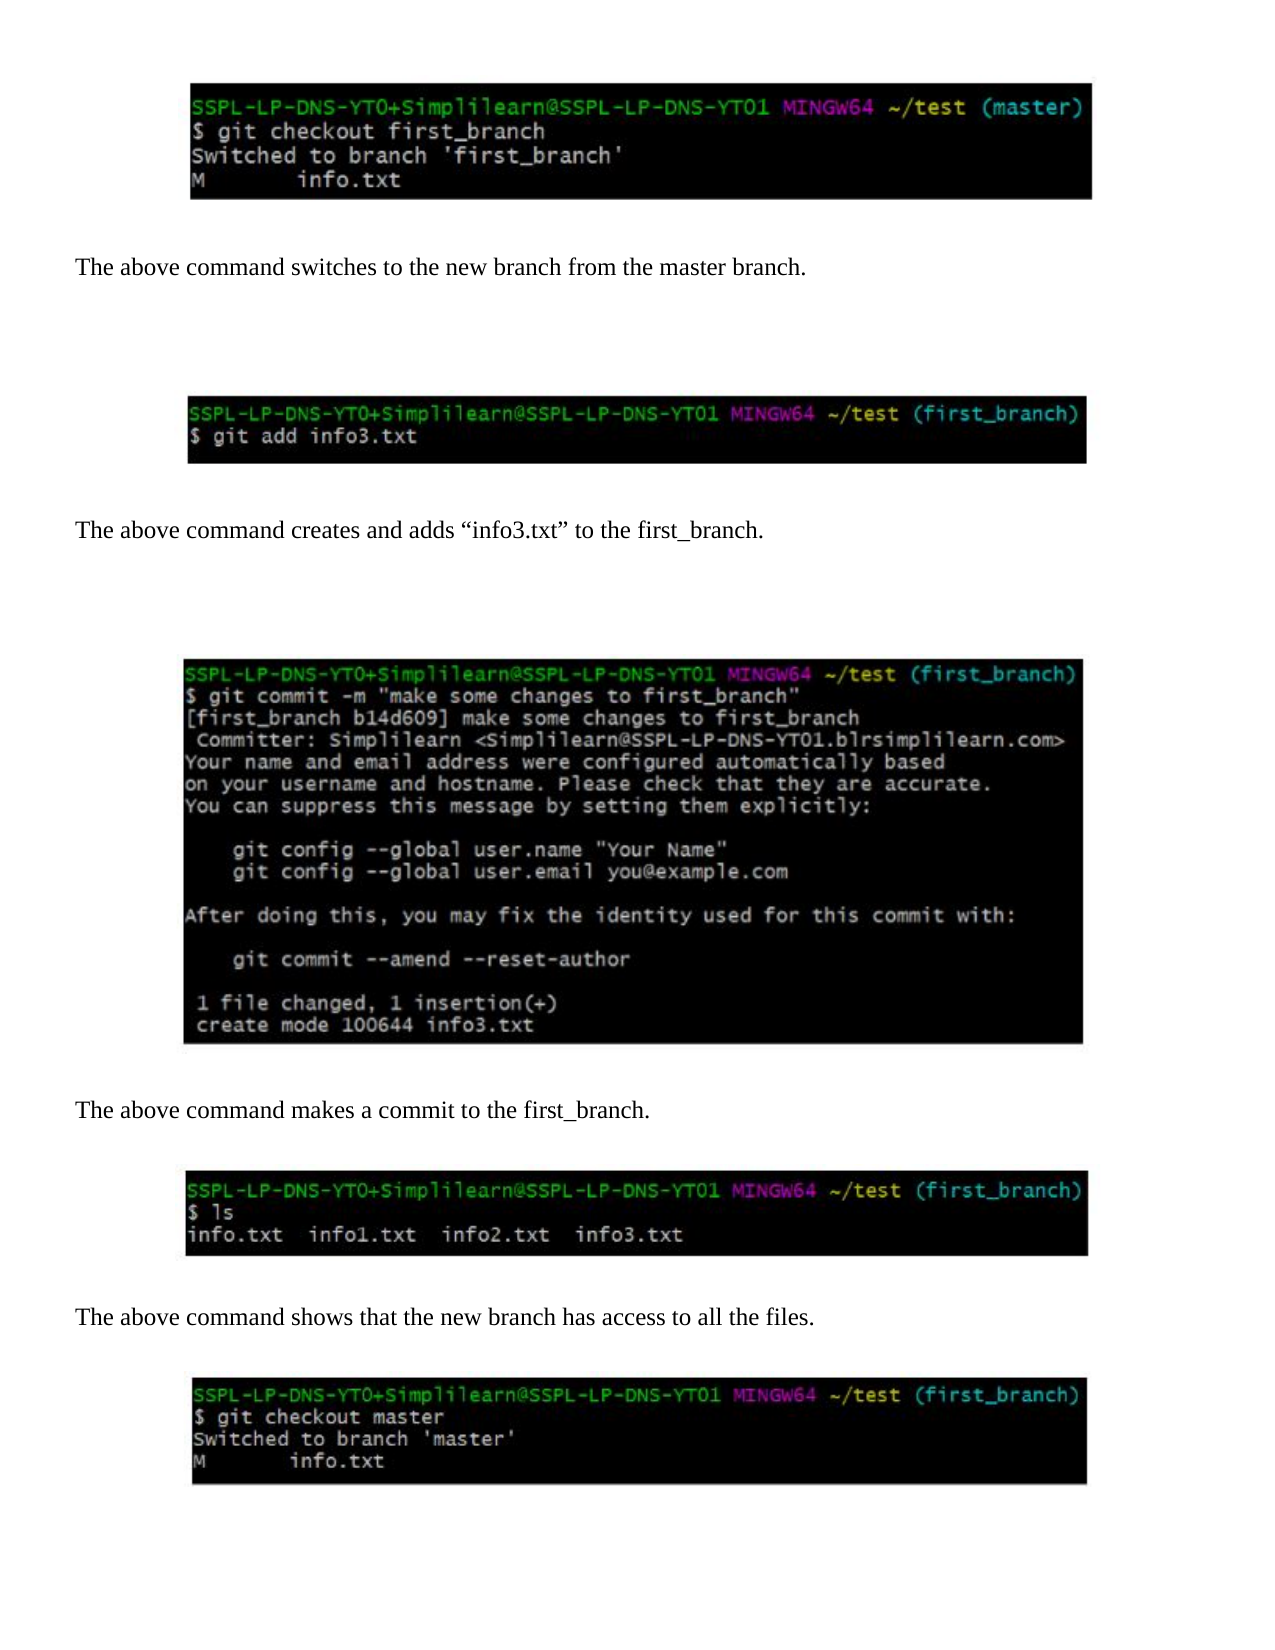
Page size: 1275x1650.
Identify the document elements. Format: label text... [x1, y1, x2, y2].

text The above command switches to the new branch from the master branch. [75, 252, 1200, 280]
text The above command creates and adds “info3.txt” to the first_branch. [75, 515, 1200, 544]
picture [176, 654, 1099, 1054]
picture [178, 75, 1097, 211]
text The above command shows that the new branch has access to all the files. [75, 1302, 1200, 1330]
picture [183, 1371, 1092, 1487]
text The above command makes a commit to the first_branch. [75, 1095, 1200, 1123]
picture [175, 1164, 1100, 1261]
picture [174, 390, 1101, 475]
